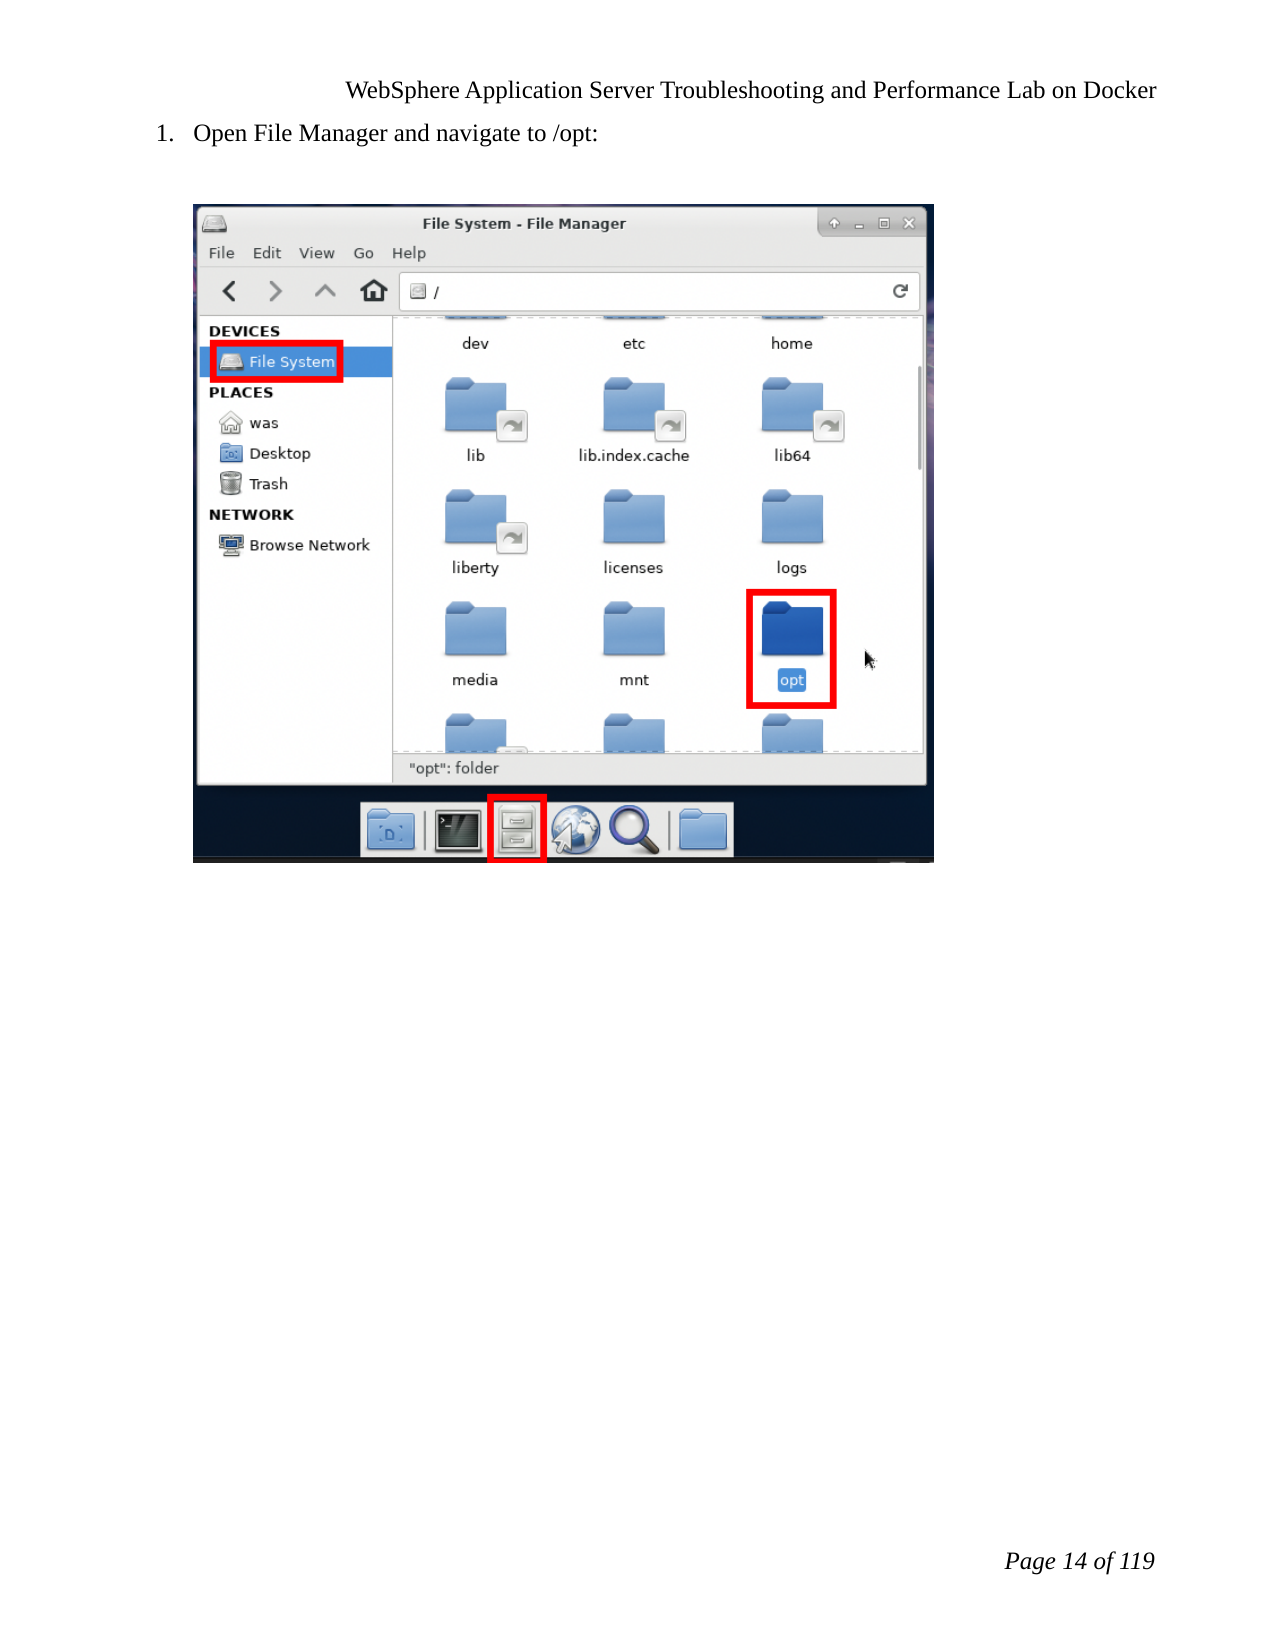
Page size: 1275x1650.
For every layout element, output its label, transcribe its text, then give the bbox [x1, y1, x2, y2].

picture [193, 204, 934, 863]
